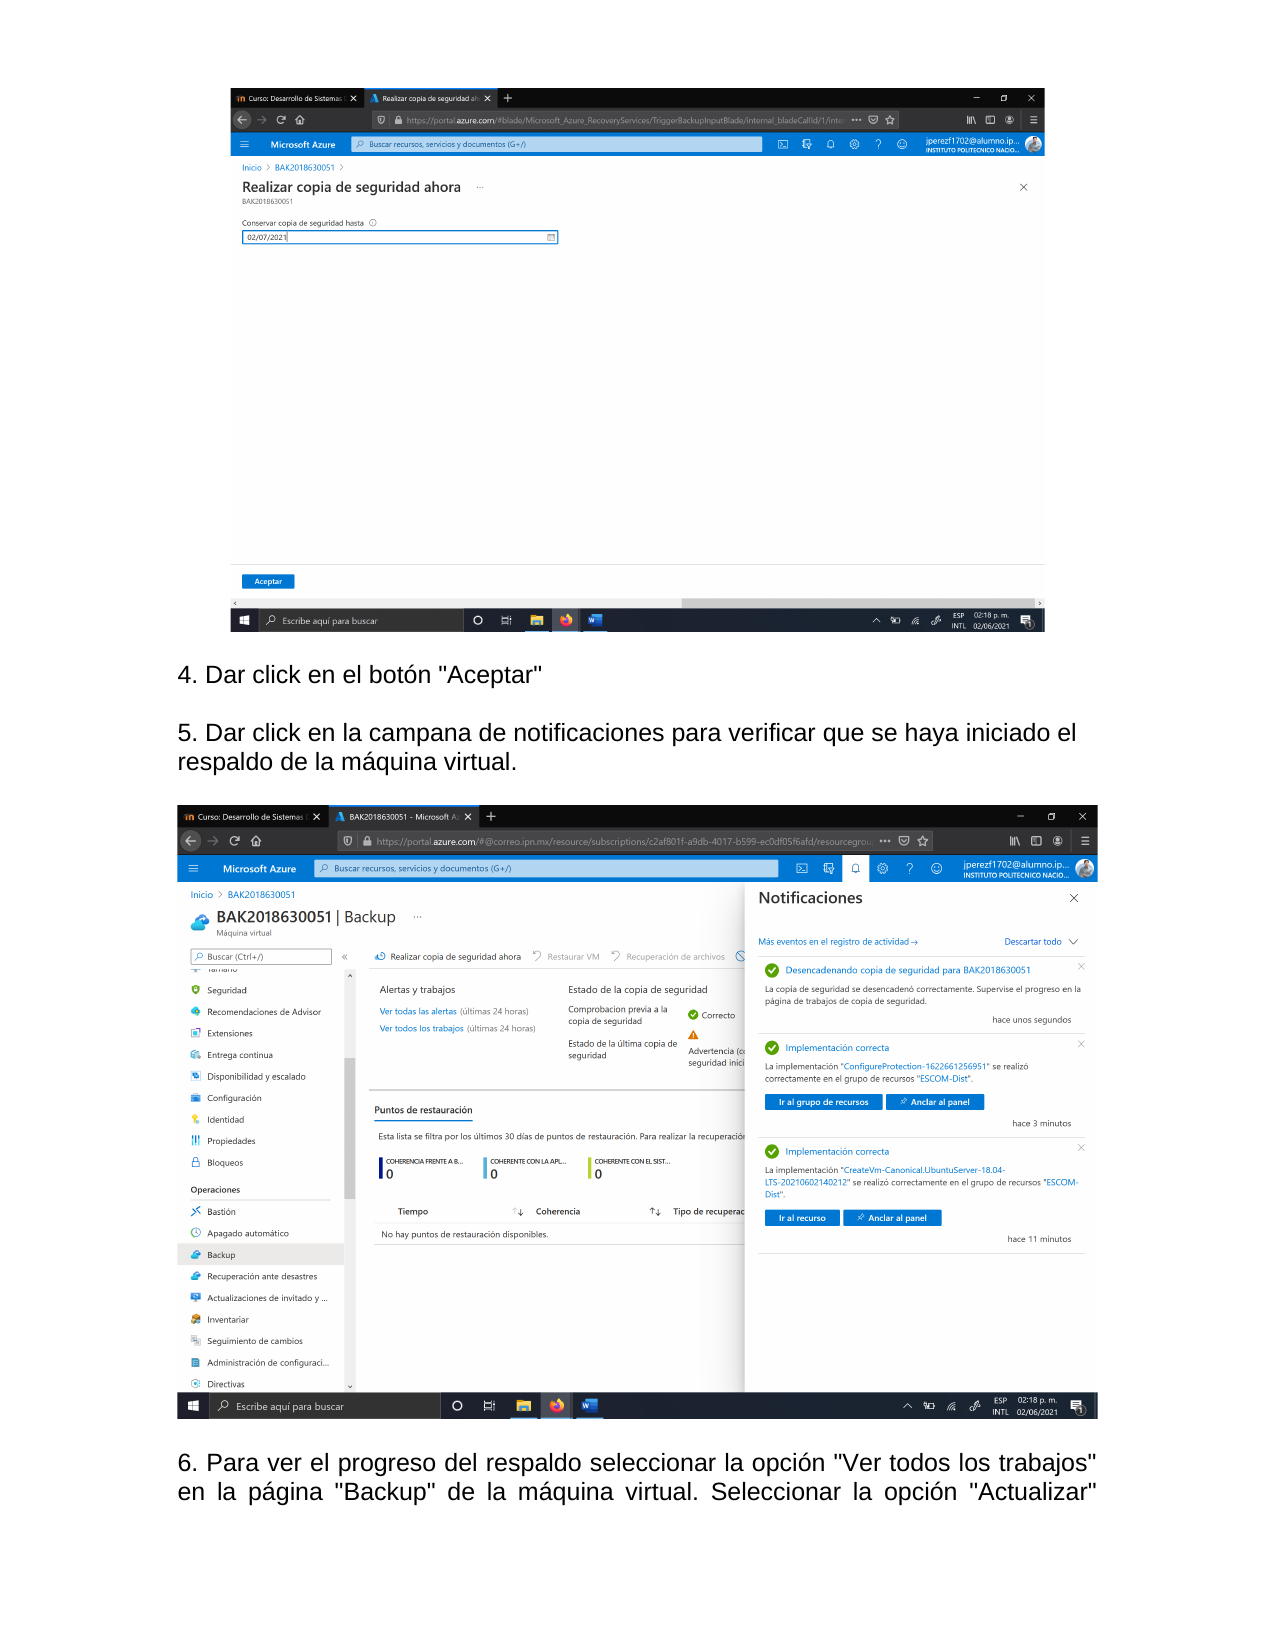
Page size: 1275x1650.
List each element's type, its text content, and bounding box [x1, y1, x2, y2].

picture [230, 88, 1045, 632]
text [177, 1448, 1098, 1506]
picture [177, 805, 1098, 1419]
text 5. Dar click en la campana de notificaciones para verificar que se haya iniciado el respaldo de la máquina virtual. [177, 718, 1098, 776]
text 4. Dar click en el botón "Aceptar" [177, 661, 1098, 689]
